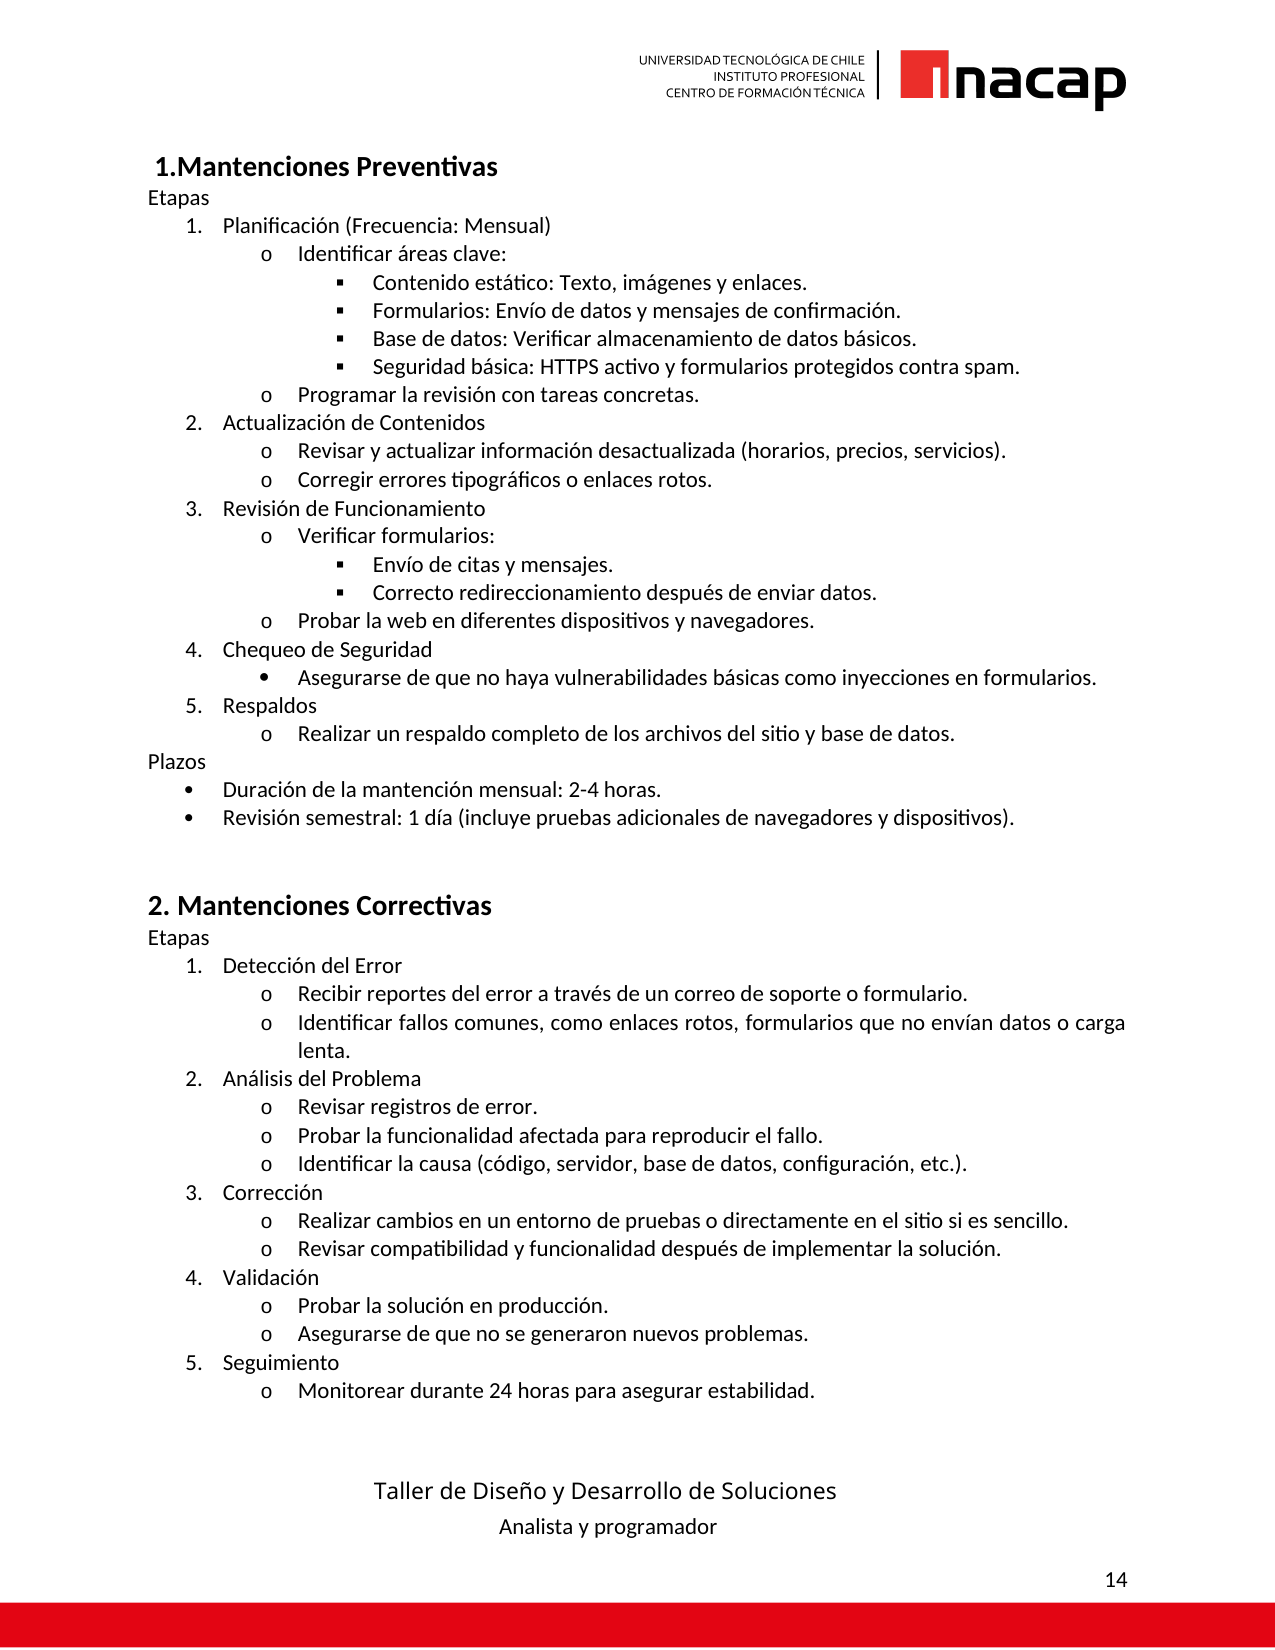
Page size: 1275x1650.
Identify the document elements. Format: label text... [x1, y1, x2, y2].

text Etapas [148, 923, 1127, 951]
list Envío de citas y mensajes. [335, 550, 1127, 578]
list Contenido estático: Texto, imágenes y enlaces. [335, 268, 1127, 296]
list Revisión semestral: 1 día (incluye pruebas adicionales de navegadores y dispositivos). [185, 803, 1127, 831]
list Probar la funcionalidad afectada para reproducir el fallo. [260, 1121, 1127, 1149]
list Duración de la mantención mensual: 2-4 horas. [185, 775, 1127, 803]
list Detección del Error [185, 951, 1127, 979]
list Monitorear durante 24 horas para asegurar estabilidad. [260, 1376, 1127, 1405]
list Seguridad básica: HTTPS activo y formularios protegidos contra spam. [335, 352, 1127, 380]
list Revisar y actualizar información desactualizada (horarios, precios, servicios). [260, 437, 1127, 465]
list Recibir reportes del error a través de un correo de soporte o formulario. [260, 979, 1127, 1008]
text Etapas [148, 183, 1127, 211]
list Probar la solución en producción. [260, 1291, 1127, 1319]
text Plazos [148, 747, 1127, 775]
list Corrección [185, 1178, 1127, 1206]
list Revisión de Funcionamiento [185, 494, 1127, 522]
list Asegurarse de que no haya vulnerabilidades básicas como inyecciones en formularios. [260, 663, 1127, 691]
list Probar la web en diferentes dispositivos y navegadores. [260, 606, 1127, 635]
list Verificar formularios: [260, 522, 1127, 550]
list Realizar cambios en un entorno de pruebas o directamente en el sitio si es sencillo. [260, 1206, 1127, 1234]
list Identificar la causa (código, servidor, base de datos, configuración, etc.). [260, 1149, 1127, 1178]
list Revisar compatibilidad y funcionalidad después de implementar la solución. [260, 1234, 1127, 1263]
list Programar la revisión con tareas concretas. [260, 380, 1127, 408]
picture [636, 46, 1128, 112]
text 2. Mantenciones Correctivas [148, 887, 1127, 923]
list Base de datos: Verificar almacenamiento de datos básicos. [335, 324, 1127, 352]
list Formularios: Envío de datos y mensajes de confirmación. [335, 296, 1127, 324]
list Asegurarse de que no se generaron nuevos problemas. [260, 1319, 1127, 1348]
list Respaldos [185, 691, 1127, 719]
list Corregir errores tipográficos o enlaces rotos. [260, 465, 1127, 494]
list Realizar un respaldo completo de los archivos del sitio y base de datos. [260, 719, 1127, 747]
list Revisar registros de error. [260, 1092, 1127, 1121]
list Análisis del Problema [185, 1064, 1127, 1092]
list Validación [185, 1263, 1127, 1291]
list Planificación (Frecuencia: Mensual) [185, 211, 1127, 239]
text 1.Mantenciones Preventivas [148, 148, 1127, 183]
list Identificar áreas clave: [260, 239, 1127, 268]
list Correcto redireccionamiento después de enviar datos. [335, 578, 1127, 606]
list Identificar fallos comunes, como enlaces rotos, formularios que no envían datos o carga lenta. [260, 1008, 1127, 1064]
list Actualización de Contenidos [185, 408, 1127, 437]
list Seguimiento [185, 1348, 1127, 1376]
list Chequeo de Seguridad [185, 635, 1127, 663]
